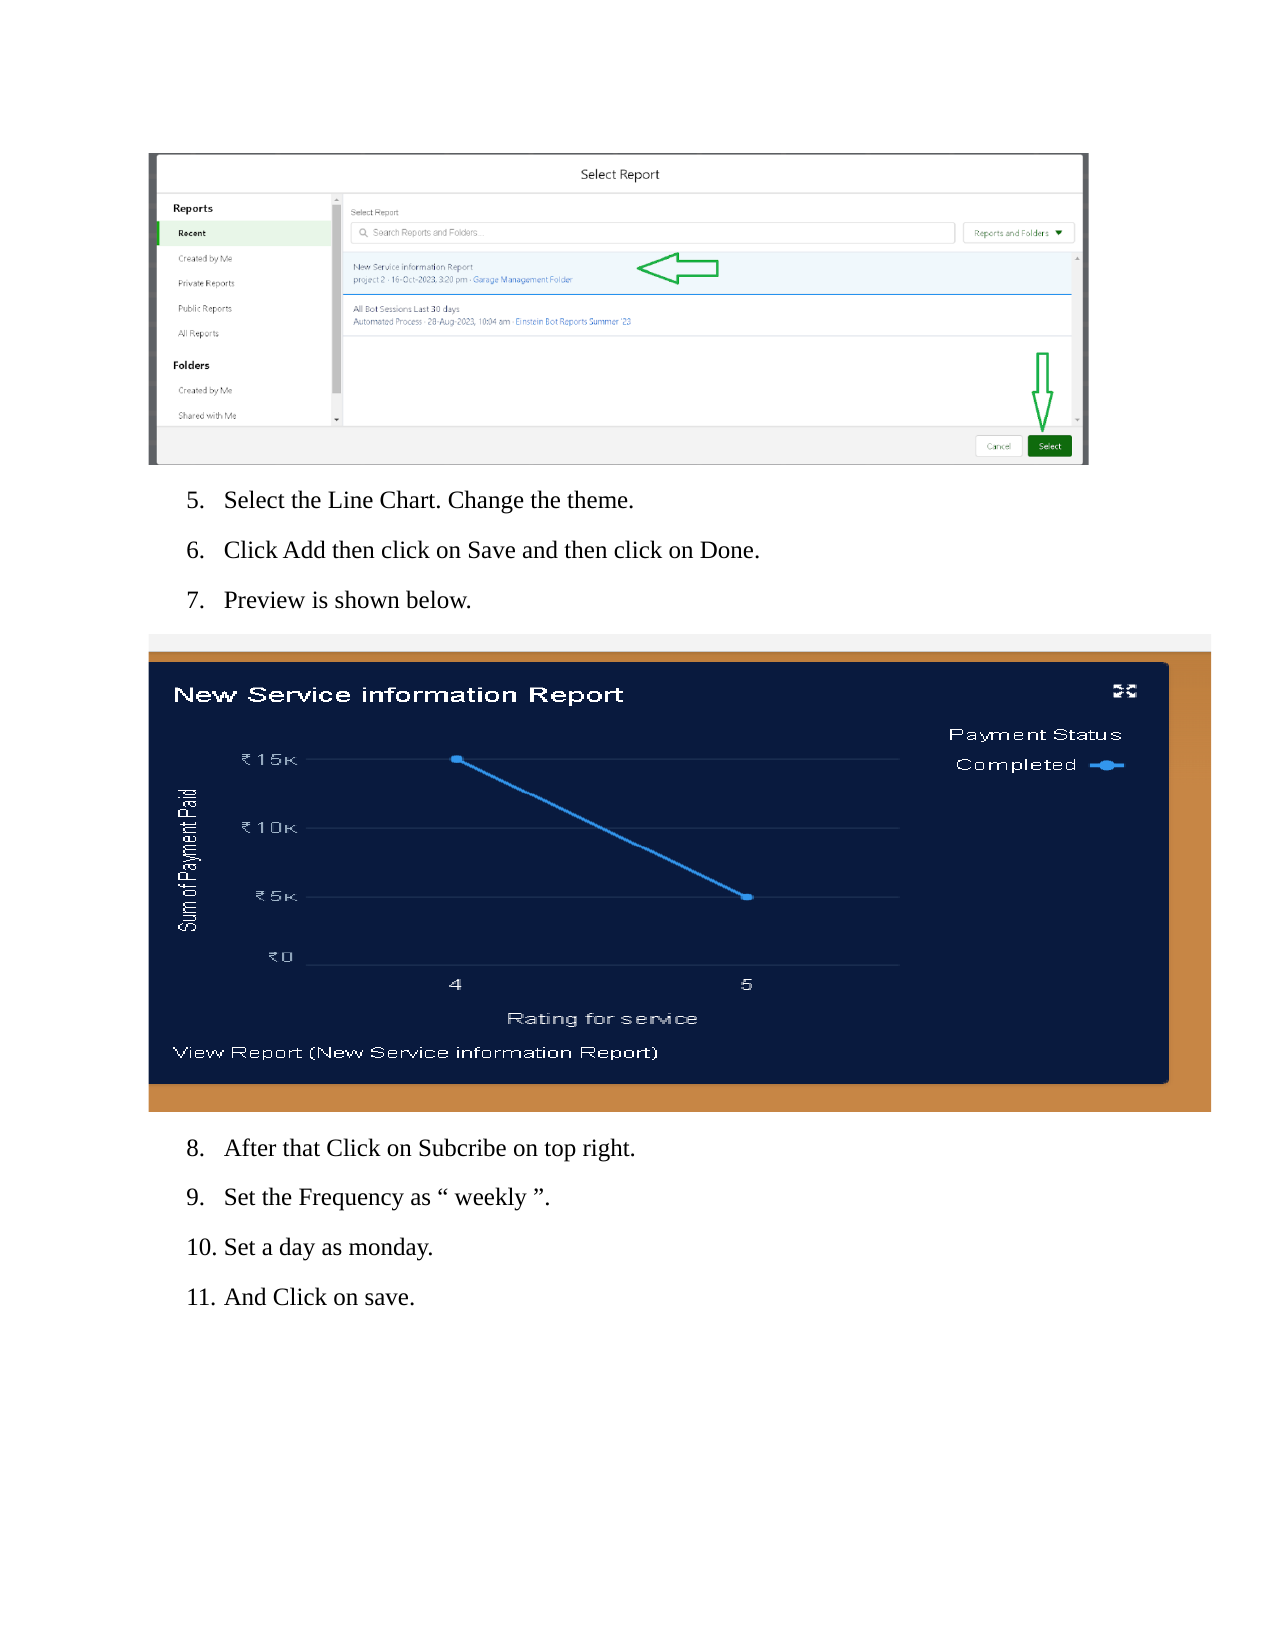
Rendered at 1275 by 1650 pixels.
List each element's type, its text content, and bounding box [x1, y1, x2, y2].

list Select the Line Chart. Change the theme. [186, 485, 1207, 514]
picture [148, 153, 1089, 465]
list And Click on save. [186, 1282, 1207, 1311]
list Set a day as monday. [186, 1232, 1207, 1261]
picture [148, 634, 1212, 1112]
list After that Click on Subcribe on top right. [186, 1133, 1207, 1162]
list Click Add then click on Save and then click on Done. [186, 535, 1207, 564]
list Set the Frequency as “ weekly ”. [186, 1182, 1207, 1211]
list Preview is shown below. [186, 585, 1207, 613]
